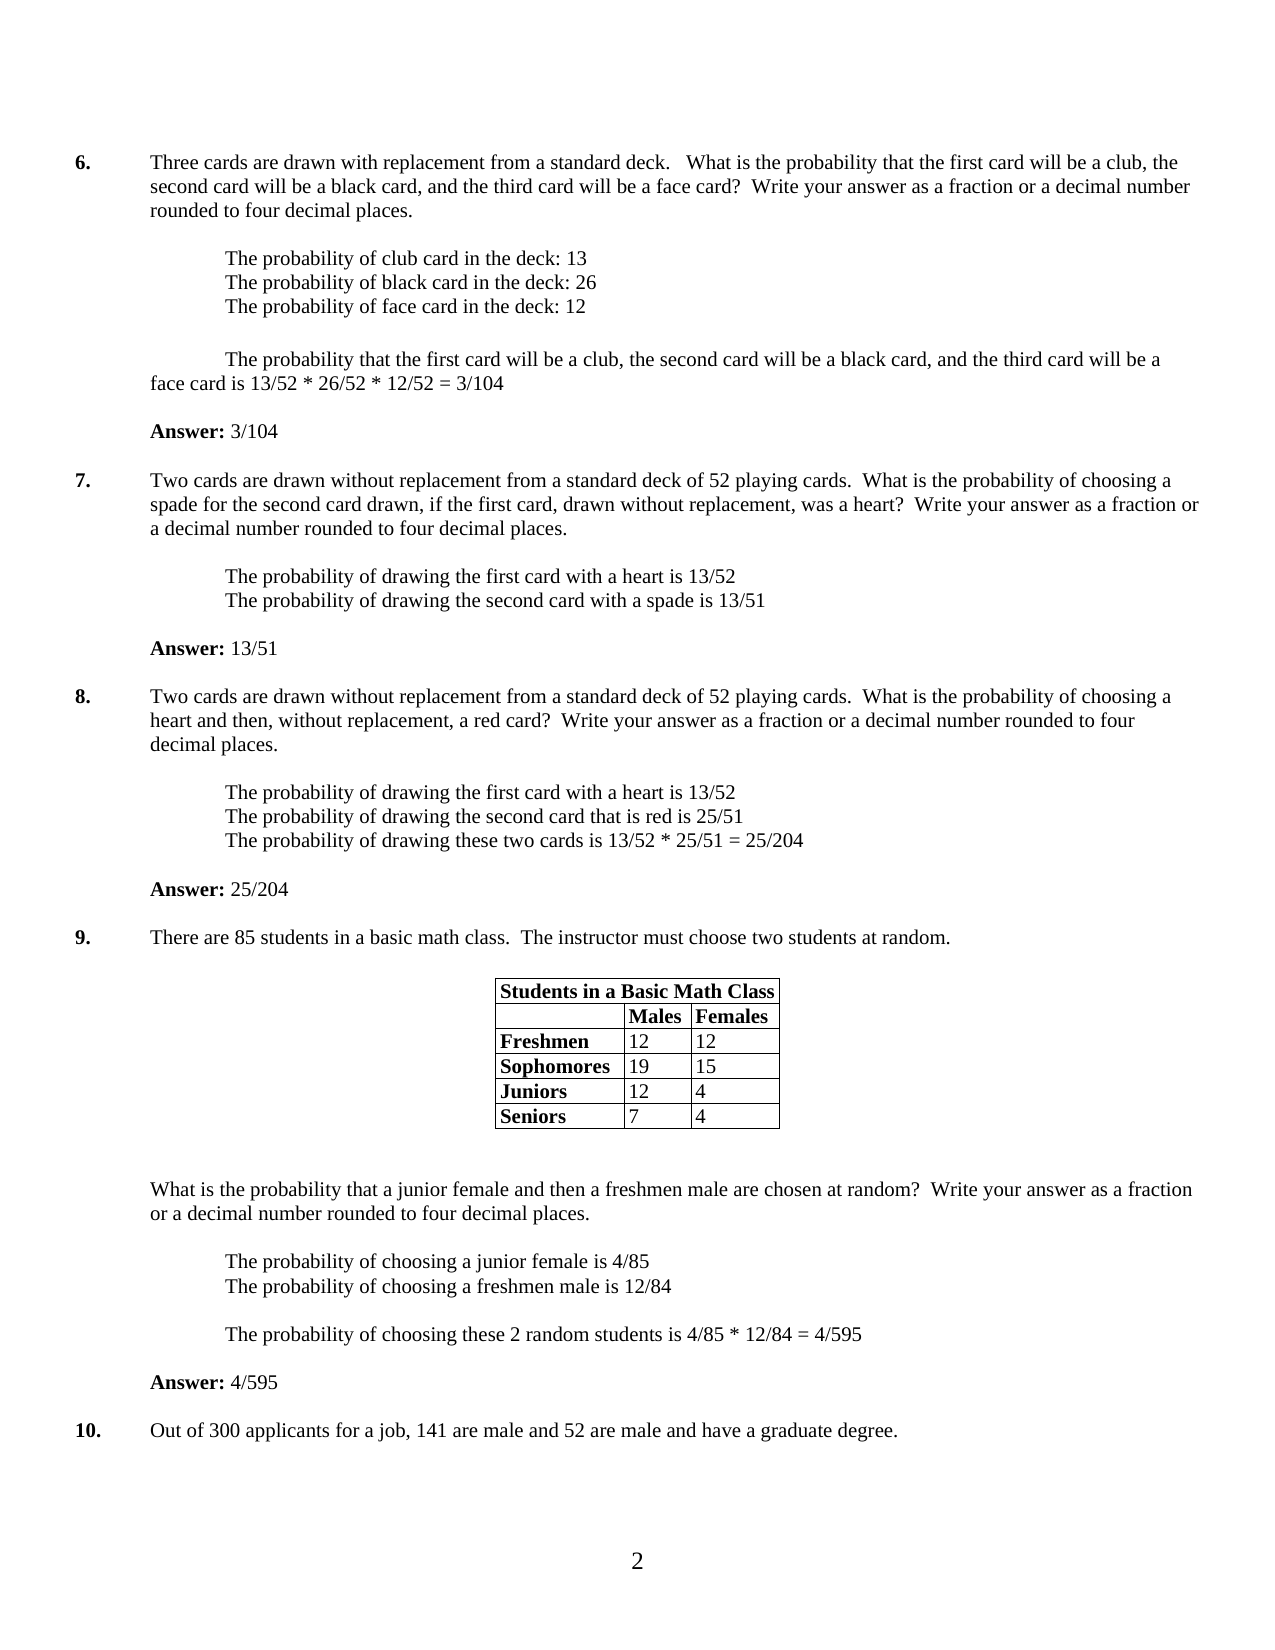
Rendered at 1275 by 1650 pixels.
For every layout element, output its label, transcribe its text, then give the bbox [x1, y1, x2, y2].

table_cell 12 [625, 1079, 691, 1103]
table_cell Juniors [496, 1079, 624, 1103]
table_cell Sophomores [496, 1054, 624, 1078]
text The probability of drawing the first card with a heart is 13/52 [75, 564, 1200, 588]
table_cell 19 [625, 1054, 691, 1078]
table_cell 7 [625, 1104, 691, 1128]
table_cell 12 [625, 1029, 691, 1053]
text 10. Out of 300 applicants for a job, 141 are male and 52 are male and have a graduate degree. [75, 1418, 1200, 1442]
text The probability of face card in the deck: 12 [150, 294, 1200, 318]
table_cell Seniors [496, 1104, 624, 1128]
table_cell Males [625, 1004, 691, 1028]
text The probability of drawing the second card that is red is 25/51 [150, 804, 1200, 828]
text The probability of black card in the deck: 26 [150, 270, 1200, 294]
text The probability of choosing a freshmen male is 12/84 [150, 1273, 1200, 1298]
text 7. Two cards are drawn without replacement from a standard deck of 52 playing cards. What is the probability of choosing a spade for the second card drawn, if the first card, drawn without replacement, was a heart? Write your answer as a fraction or a decimal number rounded to four decimal places. [75, 467, 1200, 540]
text 6. Three cards are drawn with replacement from a standard deck. What is the probability that the first card will be a club, the second card will be a black card, and the third card will be a face card? Write your answer as a fraction or a decimal number rounded to four decimal places. [75, 150, 1200, 222]
text The probability of choosing a junior female is 4/85 [150, 1249, 1200, 1273]
text Answer: 4/595 [150, 1370, 1200, 1394]
table_cell 15 [692, 1054, 779, 1078]
text Answer: 3/104 [150, 419, 1200, 443]
table_cell [496, 1004, 624, 1028]
text Answer: 25/204 [150, 877, 1200, 901]
text The probability of club card in the deck: 13 [150, 246, 1200, 270]
text The probability of drawing these two cards is 13/52 * 25/51 = 25/204 [150, 828, 1200, 852]
text The probability of choosing these 2 random students is 4/85 * 12/84 = 4/595 [150, 1322, 1200, 1346]
table_header Students in a Basic Math Class [496, 979, 779, 1003]
text The probability of drawing the second card with a spade is 13/51 [75, 588, 1200, 612]
table_cell Females [692, 1004, 779, 1028]
text 9. There are 85 students in a basic math class. The instructor must choose two students at random. [75, 925, 1200, 949]
text The probability that the first card will be a club, the second card will be a black card, and the third card will be a face card is 13/52 * 26/52 * 12/52 = 3/104 [150, 347, 1200, 395]
table_cell 4 [692, 1079, 779, 1103]
table_cell 4 [692, 1104, 779, 1128]
text Answer: 13/51 [75, 636, 1200, 660]
text 8. Two cards are drawn without replacement from a standard deck of 52 playing cards. What is the probability of choosing a heart and then, without replacement, a red card? Write your answer as a fraction or a decimal number rounded to four decimal places. [75, 684, 1200, 756]
text What is the probability that a junior female and then a freshmen male are chosen at random? Write your answer as a fraction or a decimal number rounded to four decimal places. [150, 1177, 1200, 1225]
table_cell Freshmen [496, 1029, 624, 1053]
text The probability of drawing the first card with a heart is 13/52 [150, 780, 1200, 804]
table_cell 12 [692, 1029, 779, 1053]
